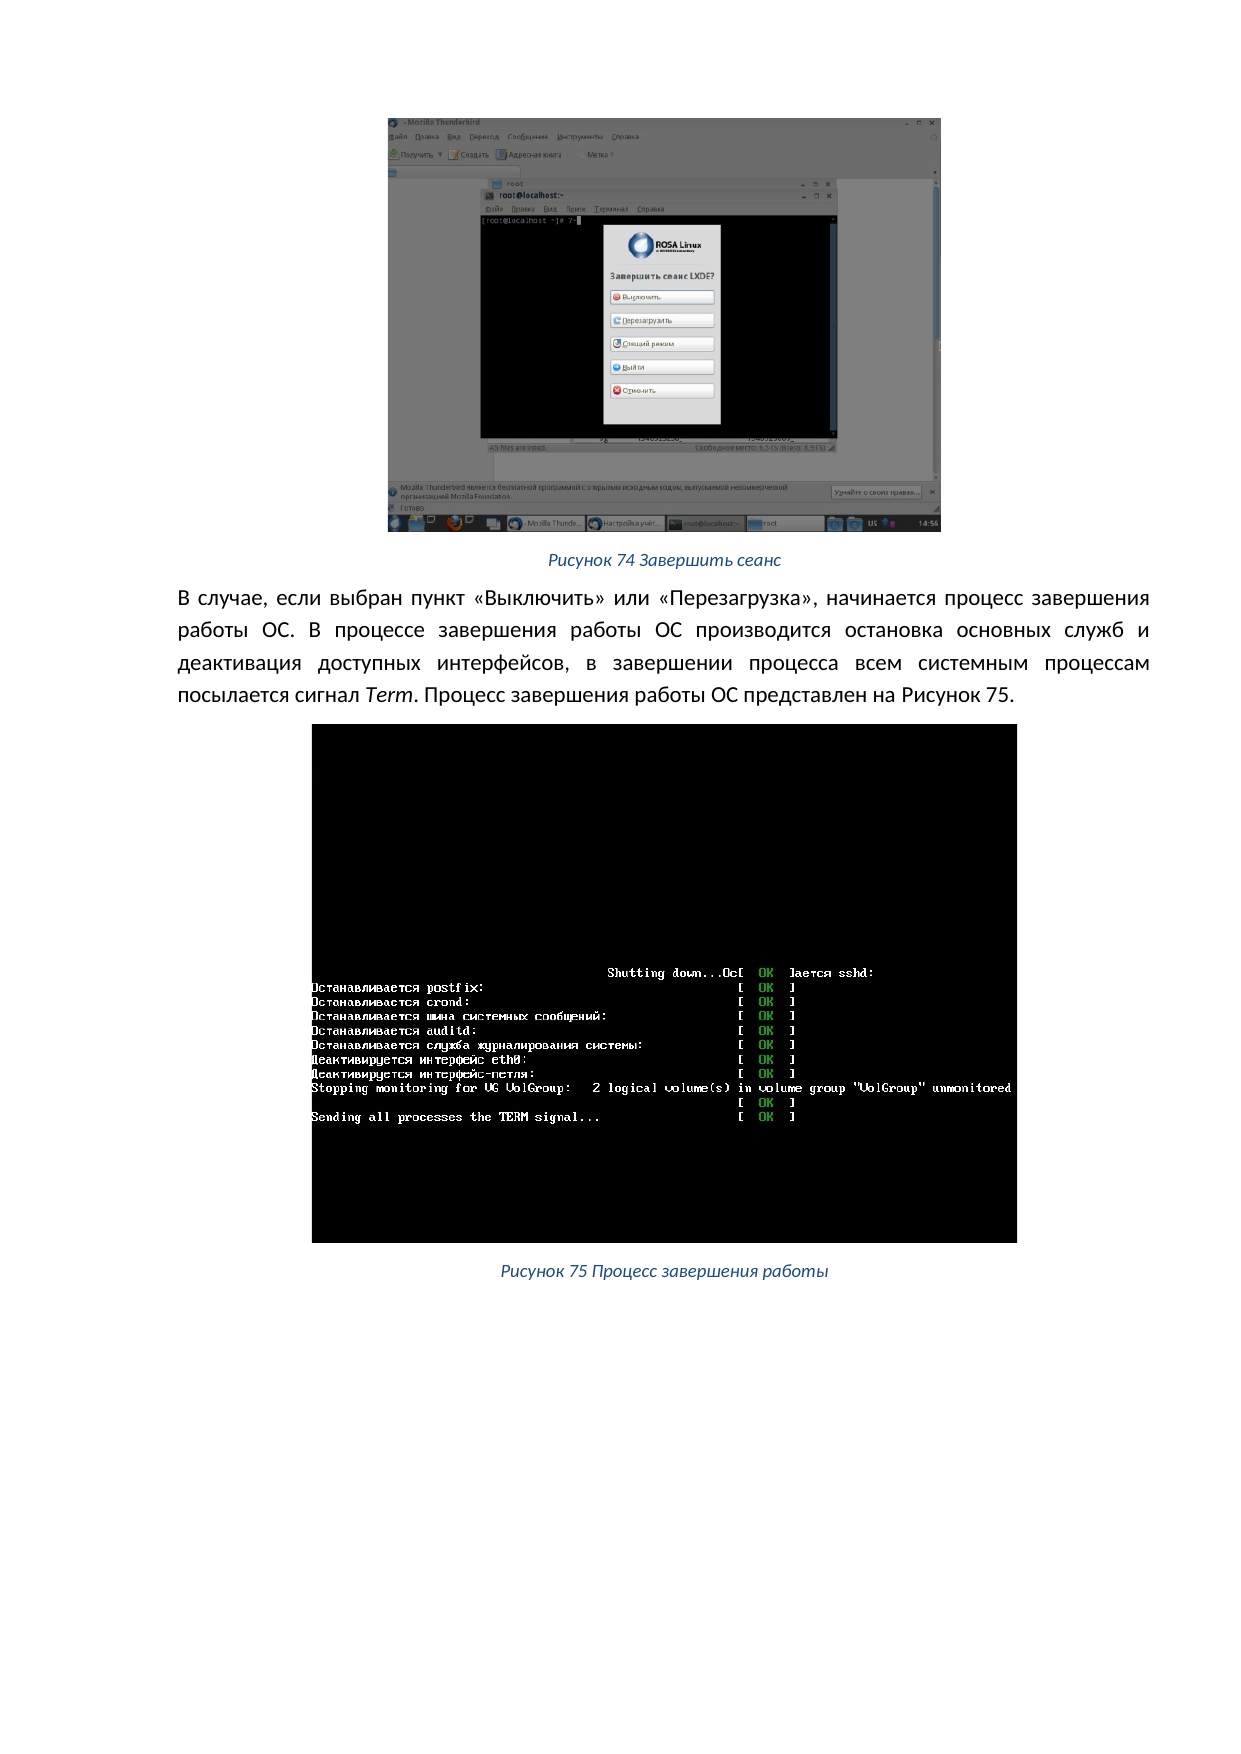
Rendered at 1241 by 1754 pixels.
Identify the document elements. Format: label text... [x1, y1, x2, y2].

text В случае, если выбран пункт «Выключить» или «Перезагрузка», начинается процесс завершения работы ОС. В процессе завершения работы ОС производится остановка основных служб и деактивация доступных интерфейсов, в завершении процесса всем системным процессам посылается сигнал Term. Процесс завершения работы ОС представлен на Рисунок 75 Процесс завершения работы. [177, 583, 1152, 708]
picture [387, 118, 941, 532]
picture [311, 724, 1018, 1243]
text Рисунок 75 Процесс завершения работы [177, 1259, 1152, 1282]
text Рисунок 74 Завершить сеанс [177, 548, 1152, 571]
